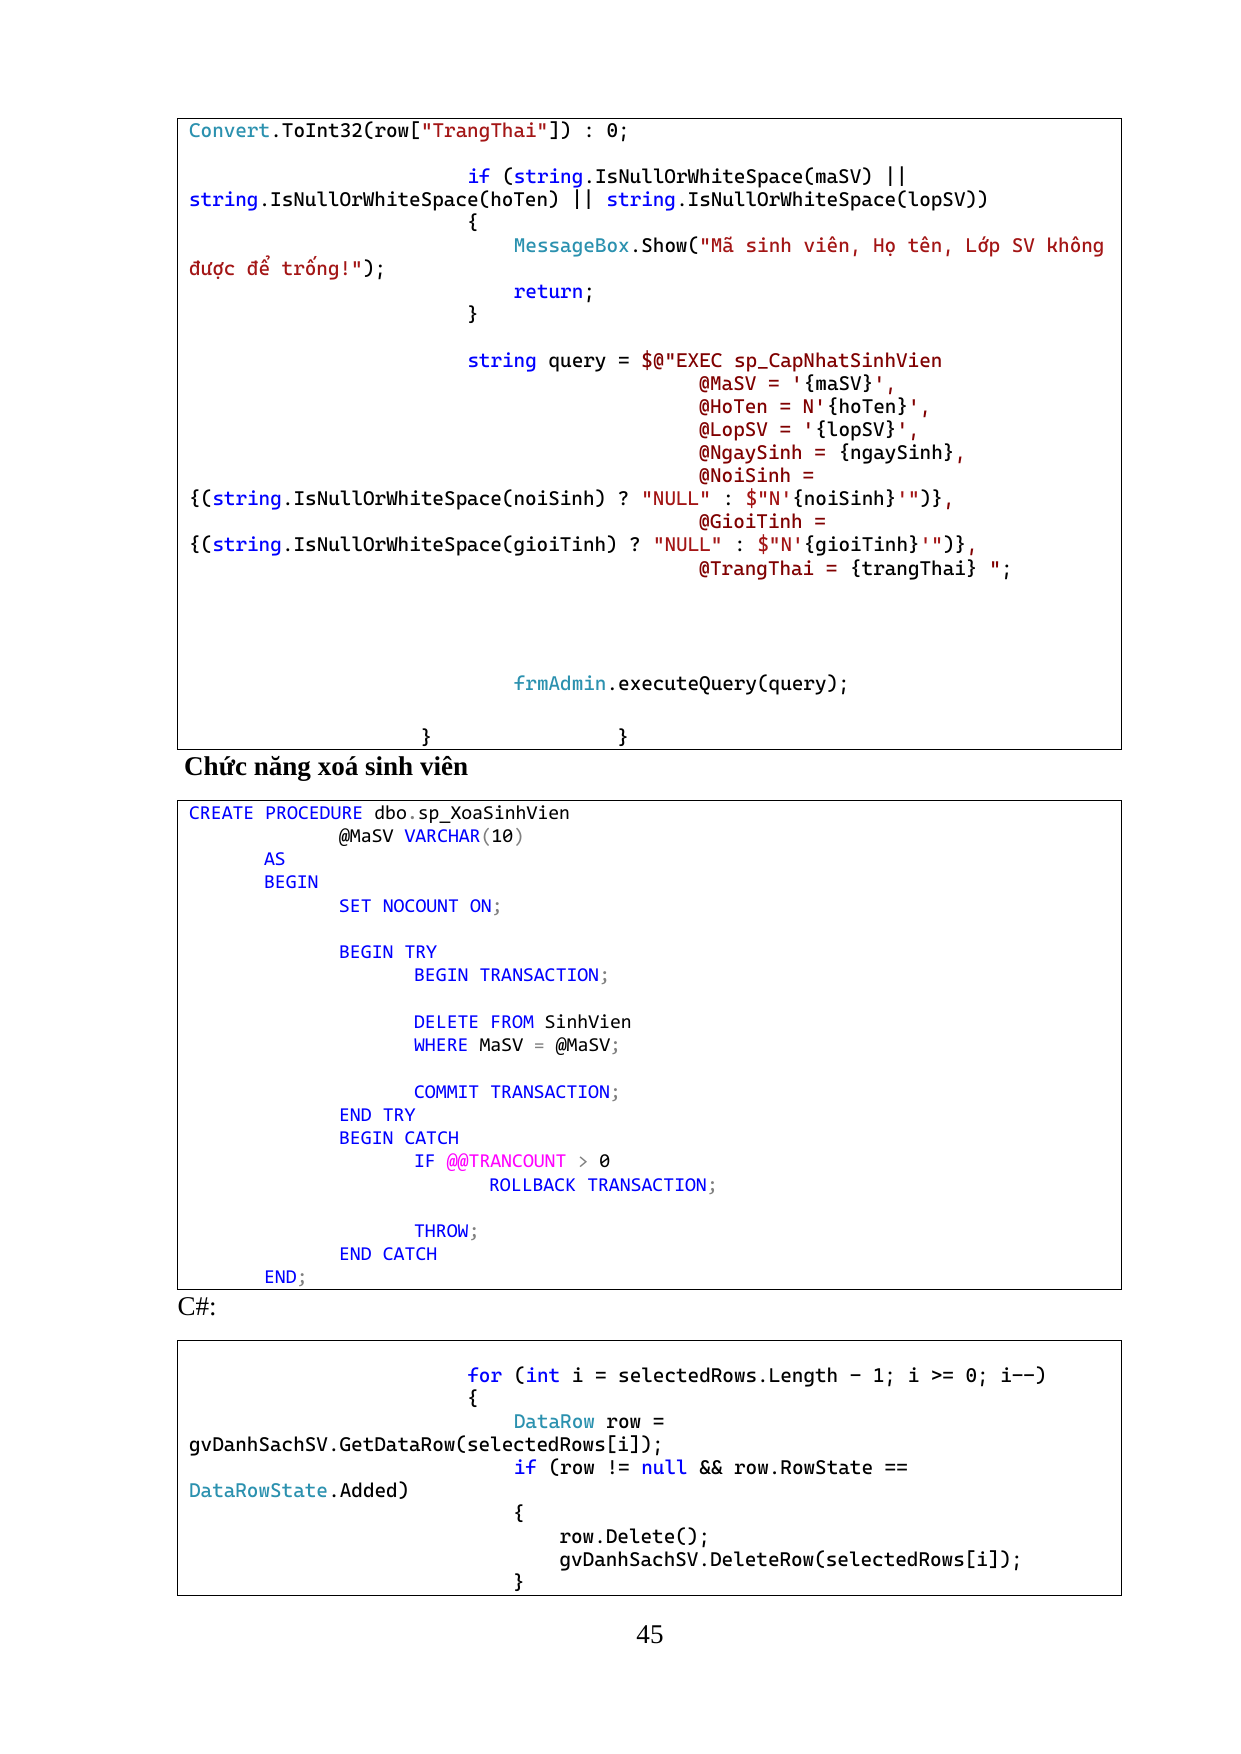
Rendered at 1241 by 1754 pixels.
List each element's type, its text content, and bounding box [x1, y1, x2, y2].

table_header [178, 1341, 1121, 1594]
table_header CREATE PROCEDURE dbo.sp_XoaSinhVien @MaSV VARCHAR(10) AS BEGIN SET NOCOUNT ON; BEGIN TRY BEGIN TRANSACTION; DELETE FROM SinhVien WHERE MaSV = @MaSV; COMMIT TRANSACTION; END TRY BEGIN CATCH IF @@TRANCOUNT > 0 ROLLBACK TRANSACTION; THROW; END CATCH END; [178, 801, 1121, 1289]
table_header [178, 119, 1121, 749]
text C#: [177, 1290, 1122, 1321]
text Chức năng xoá sinh viên [177, 750, 1122, 781]
